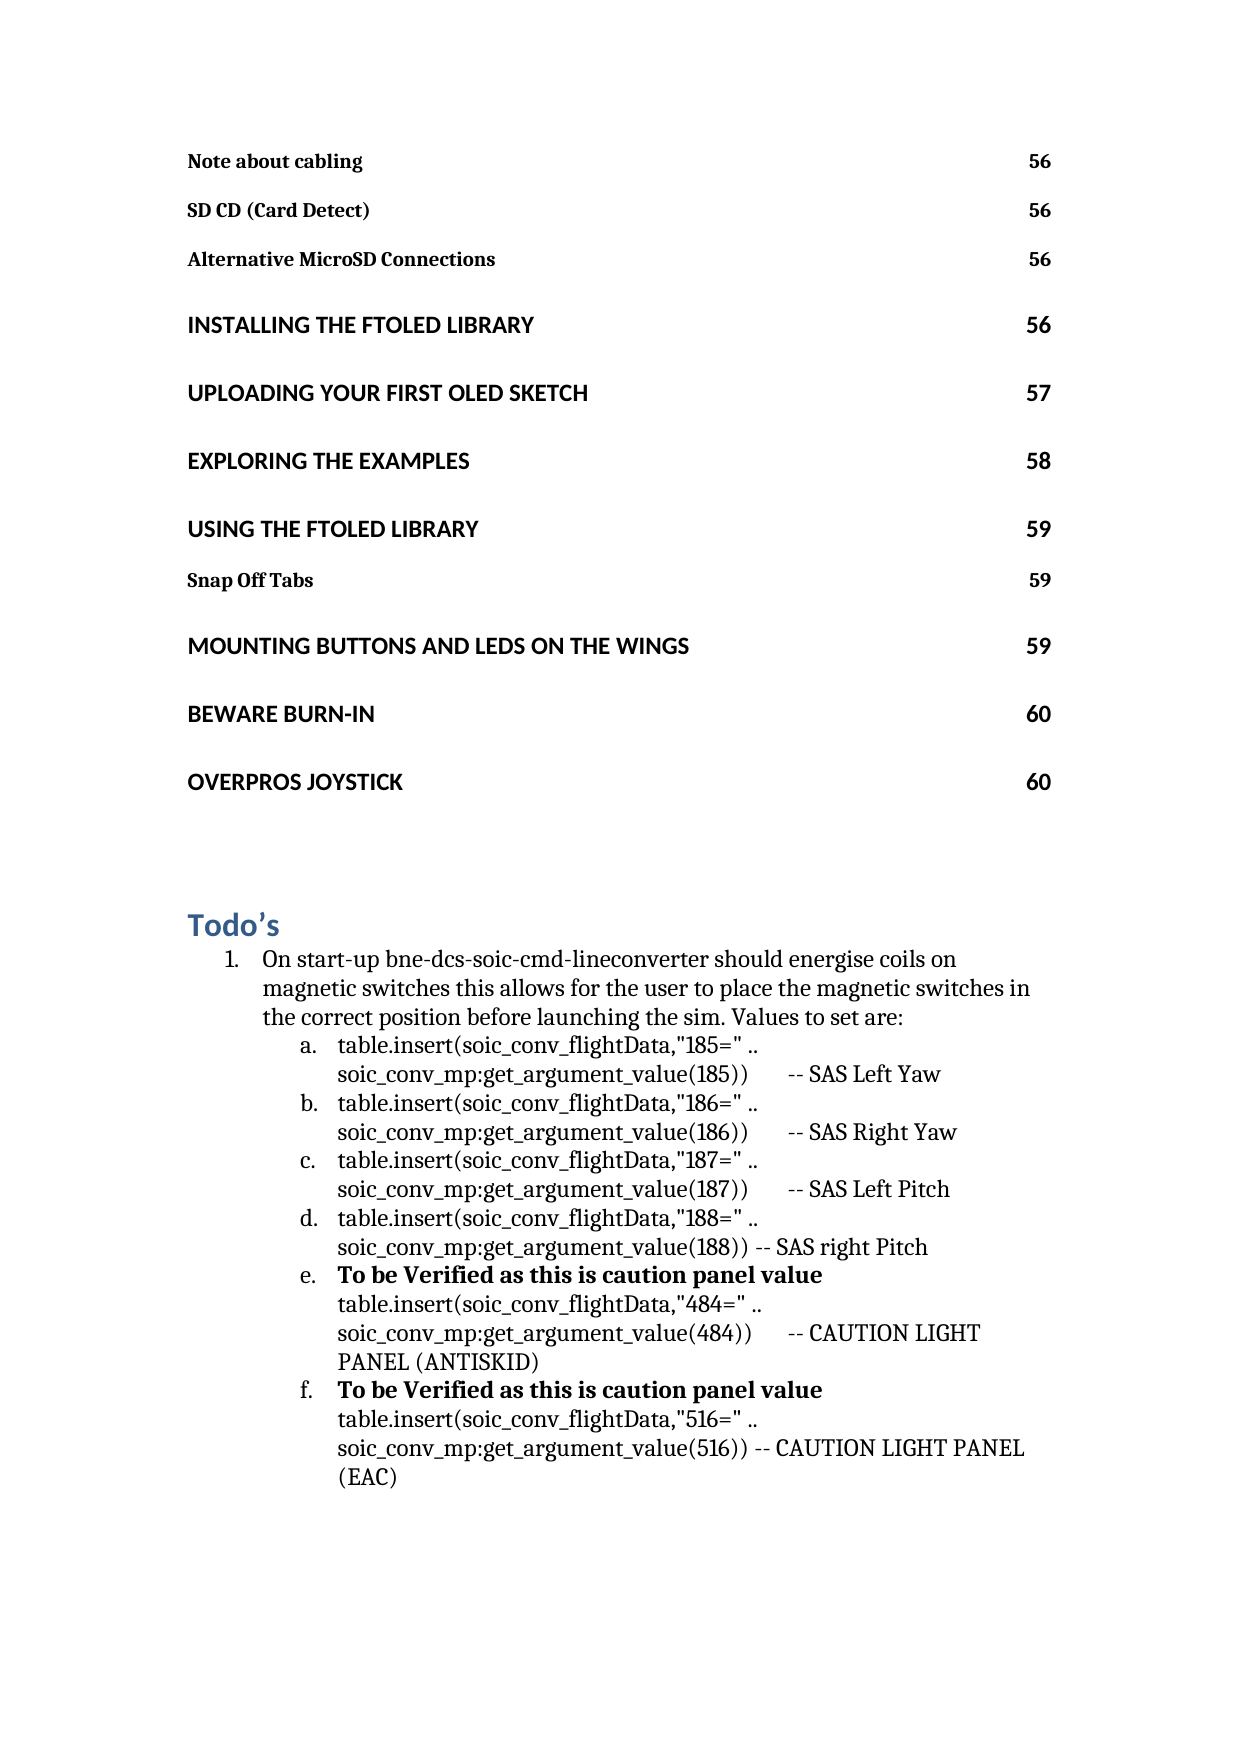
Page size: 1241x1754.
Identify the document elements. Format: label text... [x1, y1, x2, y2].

list table.insert(soic_conv_flightData,"186=" .. soic_conv_mp:get_argument_value(186)) -- SAS Right Yaw [300, 1089, 1053, 1146]
text Alternative MicroSD Connections 56 [187, 248, 1053, 272]
text Uploading your first OLED Sketch 57 [187, 377, 1053, 408]
text Snap Off Tabs 59 [187, 569, 1053, 593]
text Beware Burn-In 60 [187, 698, 1053, 729]
list table.insert(soic_conv_flightData,"188=" .. soic_conv_mp:get_argument_value(188)) -- SAS right Pitch [300, 1204, 1053, 1261]
list table.insert(soic_conv_flightData,"185=" .. soic_conv_mp:get_argument_value(185)) -- SAS Left Yaw [300, 1031, 1053, 1089]
list table.insert(soic_conv_flightData,"187=" .. soic_conv_mp:get_argument_value(187)) -- SAS Left Pitch [300, 1146, 1053, 1204]
text Using the FTOLED Library 59 [187, 513, 1053, 544]
text Mounting buttons and LEDs on the wings 59 [187, 630, 1053, 661]
text Exploring the Examples 58 [187, 445, 1053, 476]
list To be Verified as this is caution panel value table.insert(soic_conv_flightData,"484=" .. soic_conv_mp:get_argument_value(484)) -- CAUTION LIGHT PANEL (ANTISKID) [300, 1261, 1053, 1376]
text Installing the FTOLED Library 56 [187, 309, 1053, 340]
text OverPros Joystick 60 [187, 766, 1053, 797]
subtitle Todo’s [187, 904, 1053, 945]
list On start-up bne-dcs-soic-cmd-lineconverter should energise coils on magnetic switches this allows for the user to place the magnetic switches in the correct position before launching the sim. Values to set are: [225, 945, 1053, 1031]
text Note about cabling 56 [187, 150, 1053, 174]
list To be Verified as this is caution panel value table.insert(soic_conv_flightData,"516=" .. soic_conv_mp:get_argument_value(516)) -- CAUTION LIGHT PANEL (EAC) [300, 1376, 1053, 1491]
text SD CD (Card Detect) 56 [187, 199, 1053, 223]
